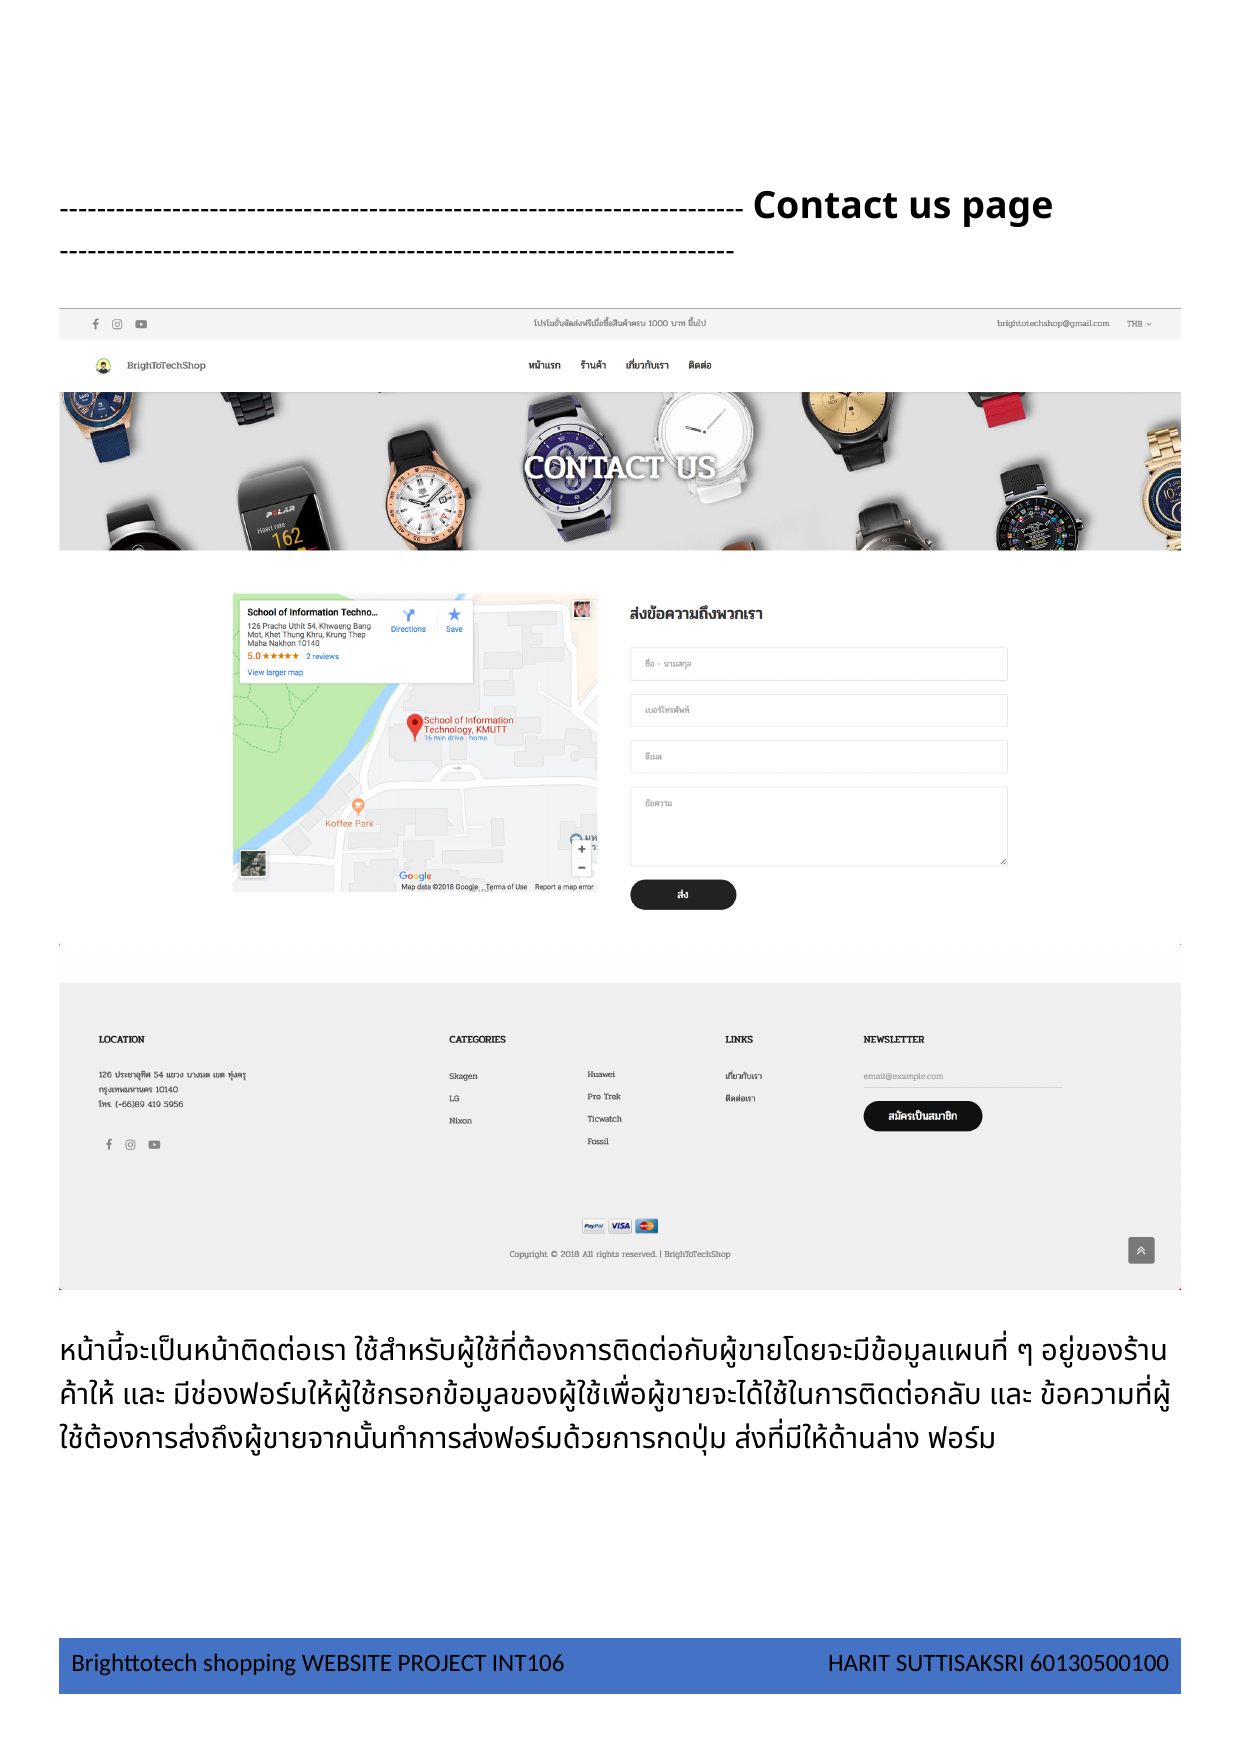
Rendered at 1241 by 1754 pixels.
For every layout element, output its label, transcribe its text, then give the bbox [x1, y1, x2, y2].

picture [59, 308, 1181, 1290]
text ------------------------------------------------------------------------- Contact us page ------------------------------------------------------------------------ [59, 178, 1181, 269]
text หน้านี้จะเป็นหน้าติดต่อเรา ใช้สำหรับผู้ใช้ที่ต้องการติดต่อกับผู้ขายโดยจะมีข้อมูลแผนที่ ๆ อยู่ของร้านค้าให้ และ มีช่องฟอร์มให้ผู้ใช้กรอกข้อมูลของผู้ใช้เพื่อผู้ขายจะได้ใช้ในการติดต่อกลับ และ ข้อความที่ผู้ใช้ต้องการส่งถึงผู้ขายจากนั้นทำการส่งฟอร์มด้วยการกดปุ่ม ส่งที่มีให้ด้านล่าง ฟอร์ม [59, 1329, 1181, 1462]
